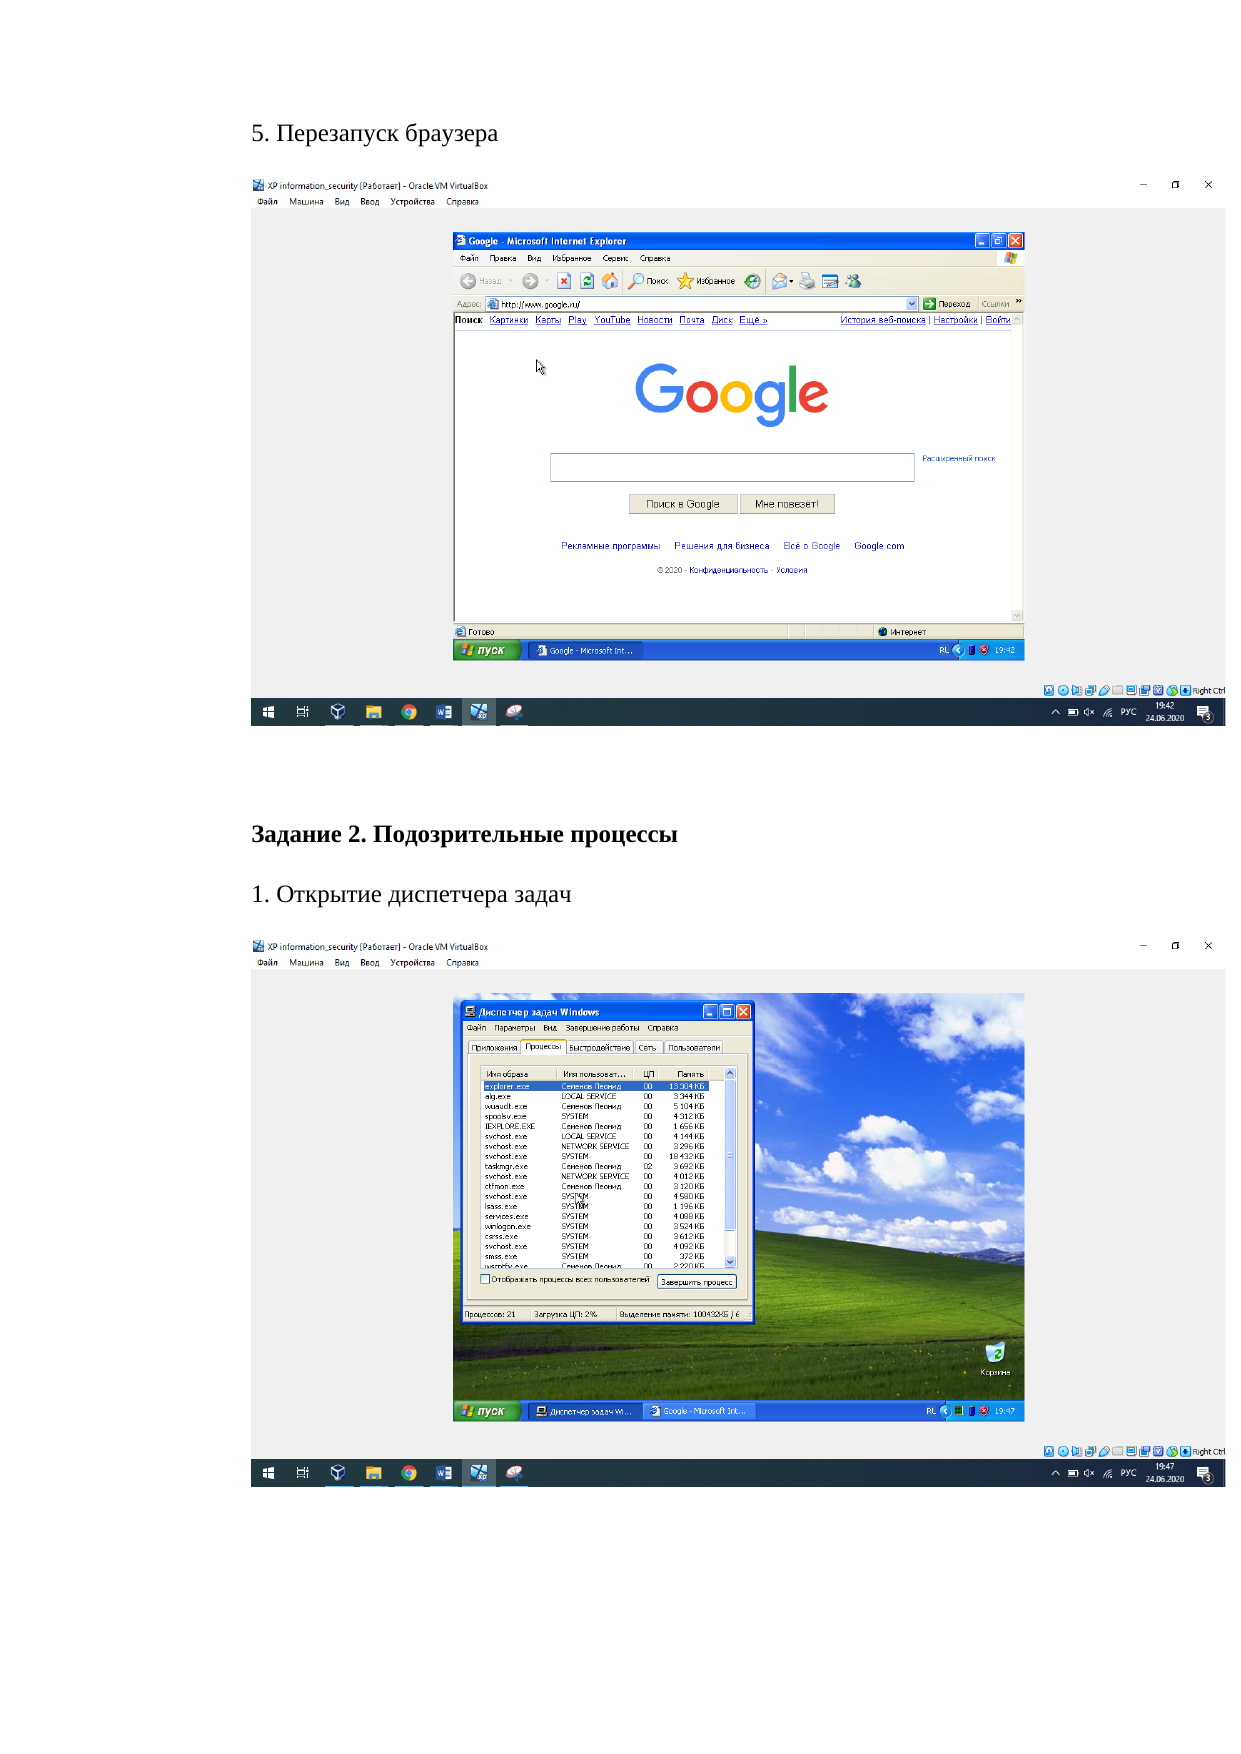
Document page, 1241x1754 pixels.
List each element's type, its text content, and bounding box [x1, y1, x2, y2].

text 5. Перезапуск браузера [177, 118, 1152, 147]
picture [251, 177, 1226, 726]
picture [251, 938, 1226, 1487]
text Задание 2. Подозрительные процессы [177, 819, 1152, 848]
text 1. Открытие диспетчера задач [177, 879, 1152, 908]
